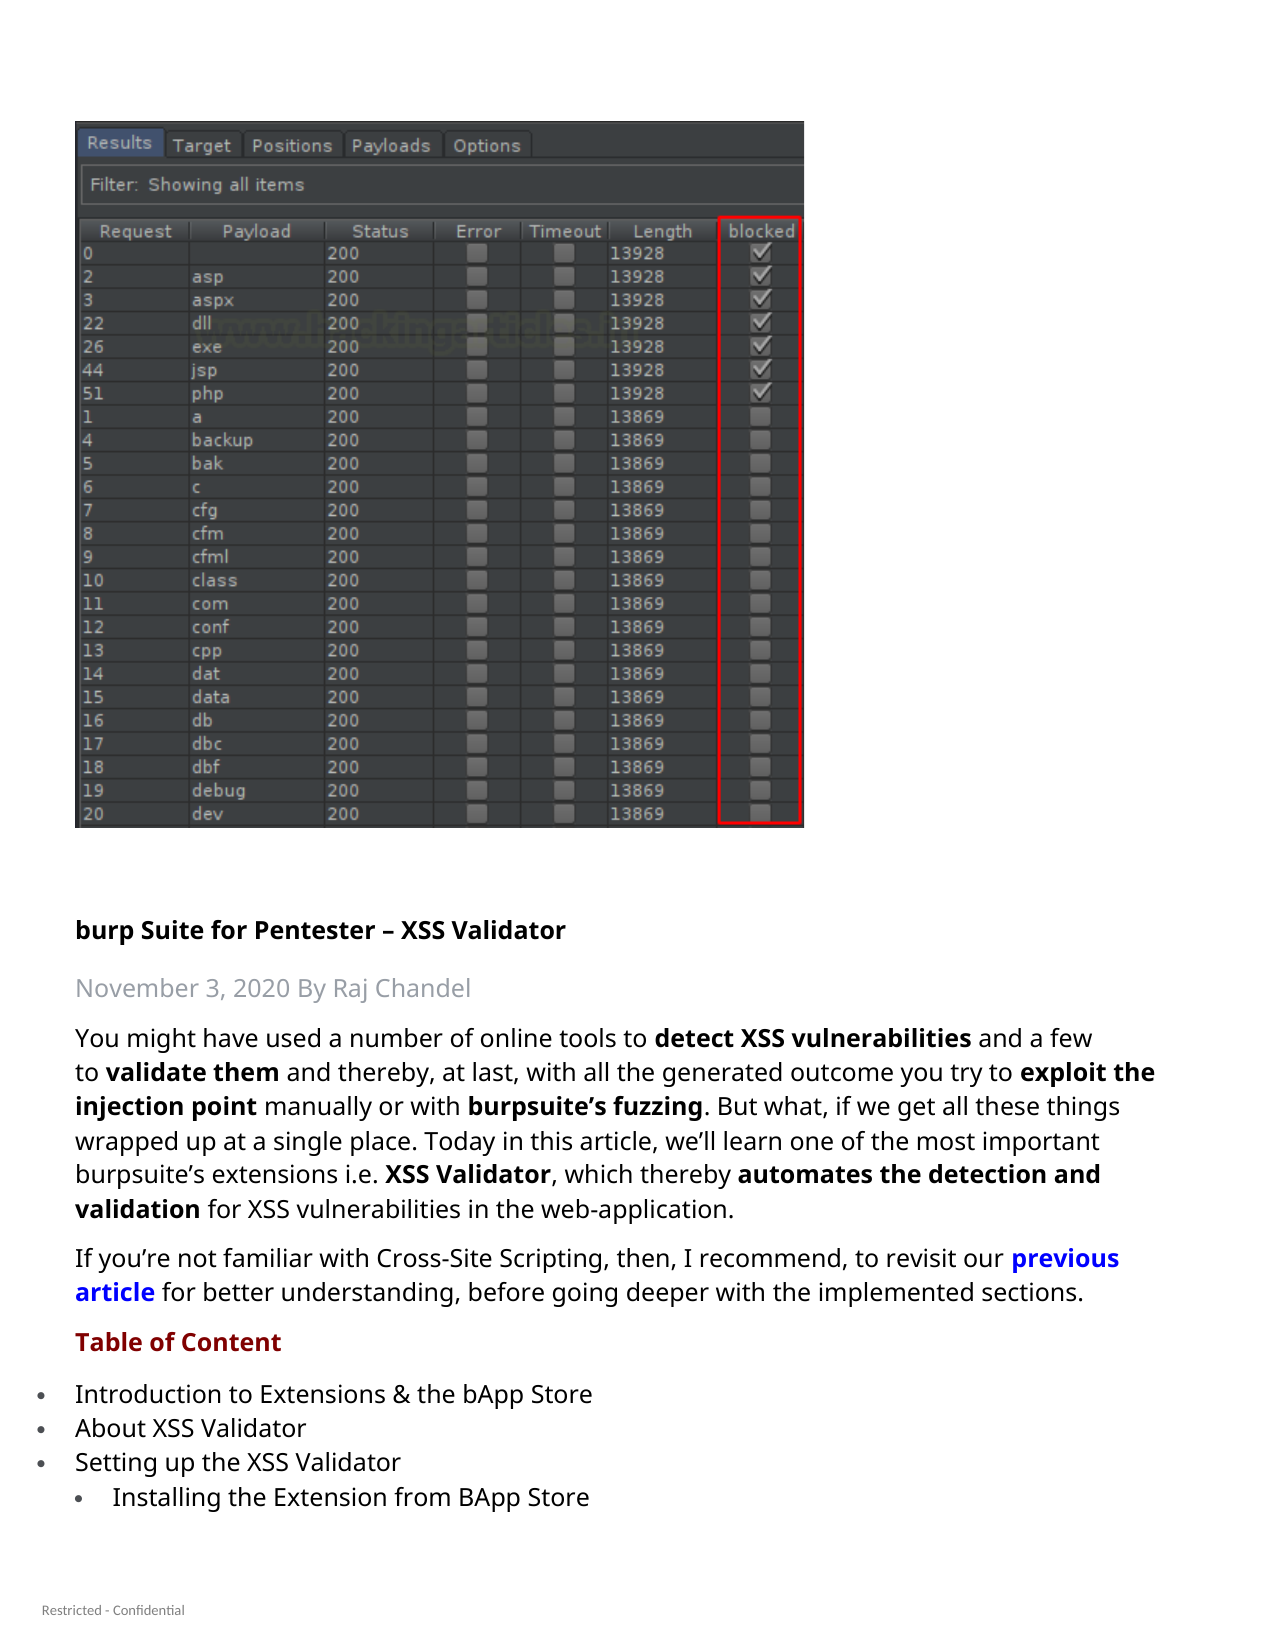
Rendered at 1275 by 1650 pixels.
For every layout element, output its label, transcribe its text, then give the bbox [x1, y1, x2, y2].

text Table of Content [75, 1325, 1200, 1359]
list Introduction to Extensions & the bApp Store [37, 1377, 1200, 1411]
text burp Suite for Pentester – XSS Validator [75, 913, 1200, 947]
text If you’re not familiar with Cross-Site Scripting, then, I recommend, to revisit our previous article for better understanding, before going deeper with the implemented sections. [75, 1241, 1200, 1309]
list Installing the Extension from BApp Store [75, 1479, 1200, 1513]
text You might have used a number of online tools to detect XSS vulnerabilities and a few to validate them and thereby, at last, with all the generated outcome you try to exploit the injection point manually or with burpsuite’s fuzzing. But what, if we get all these things wrapped up at a single place. Today in this article, we’ll learn one of the most important burpsuite’s extensions i.e. XSS Validator, which thereby automates the detection and validation for XSS vulnerabilities in the web-application. [75, 1021, 1200, 1225]
picture [75, 121, 805, 828]
text November 3, 2020 By Raj Chandel [75, 970, 1200, 1004]
list Setting up the XSS Validator [37, 1445, 1200, 1479]
list About XSS Validator [37, 1411, 1200, 1445]
